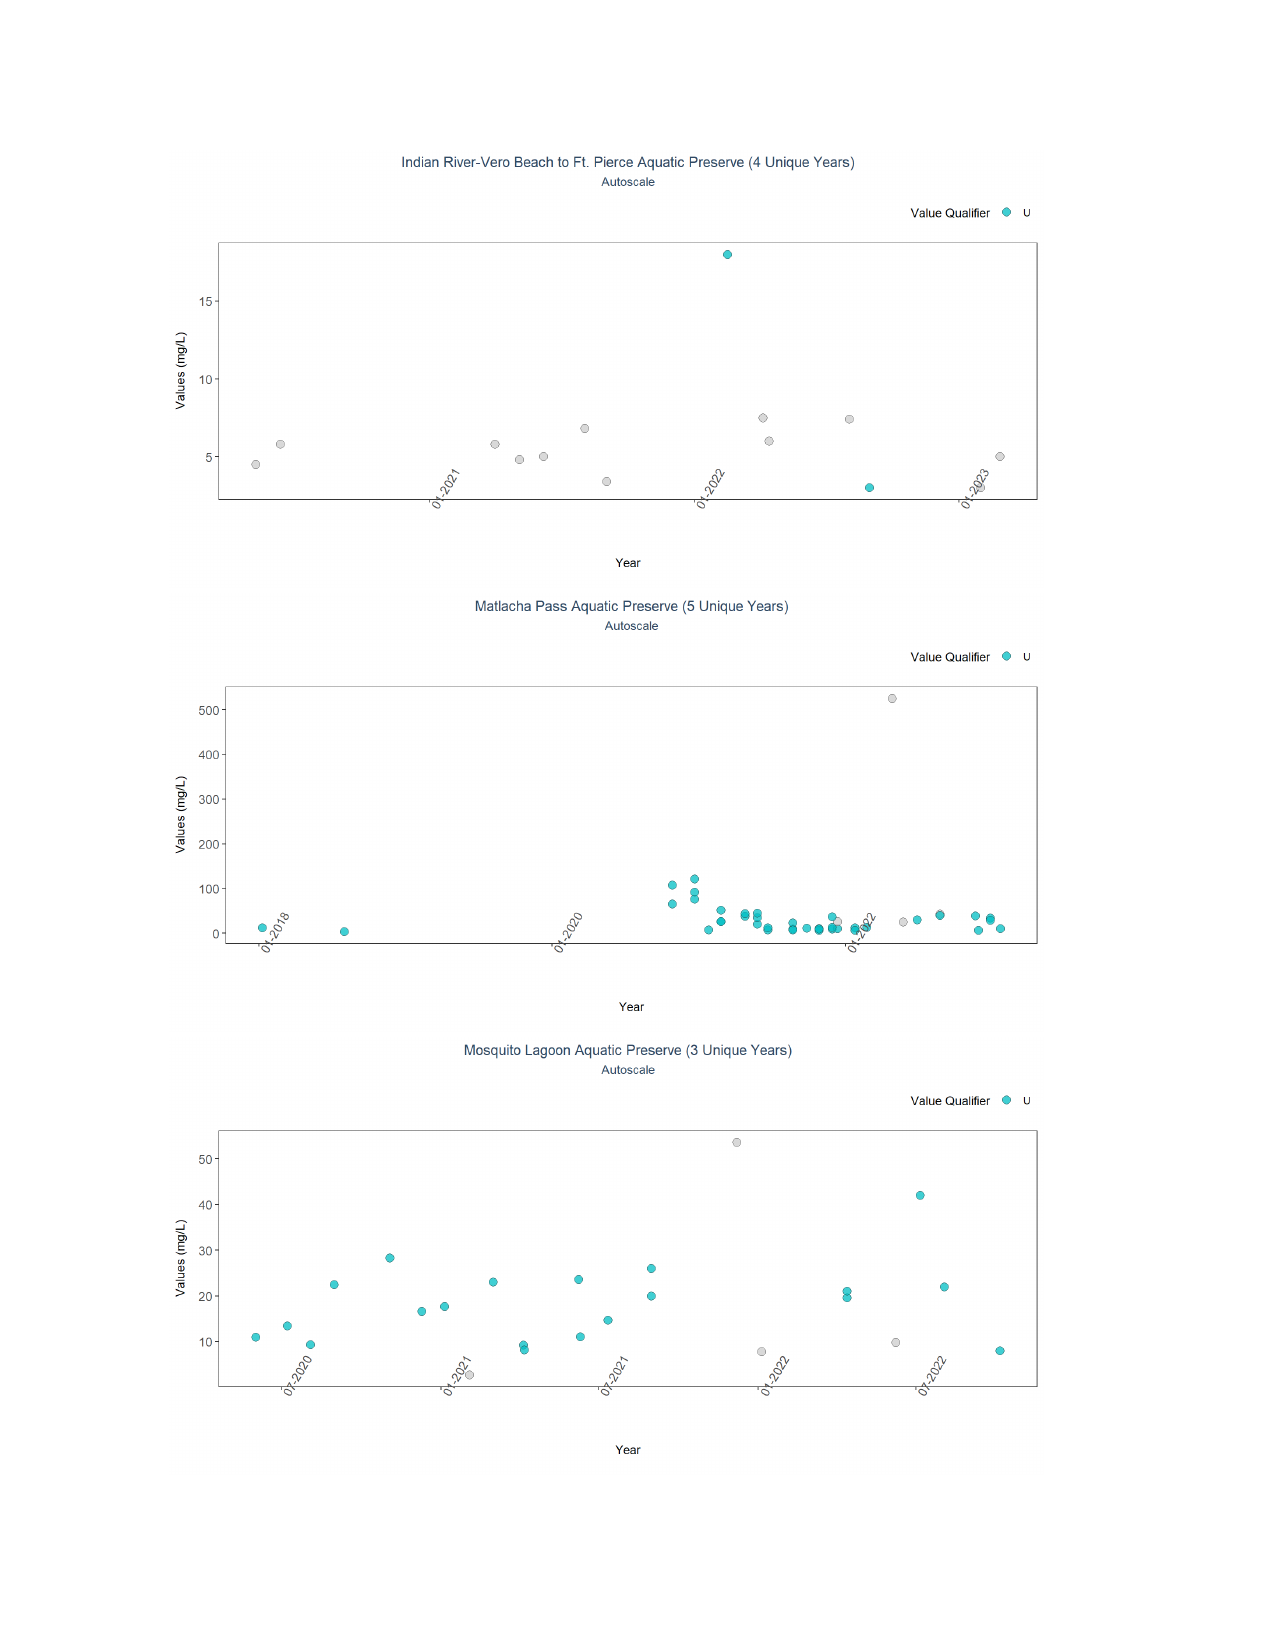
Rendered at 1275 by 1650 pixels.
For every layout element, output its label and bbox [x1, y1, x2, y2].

picture [168, 1037, 1044, 1475]
picture [168, 593, 1044, 1032]
picture [168, 150, 1044, 588]
